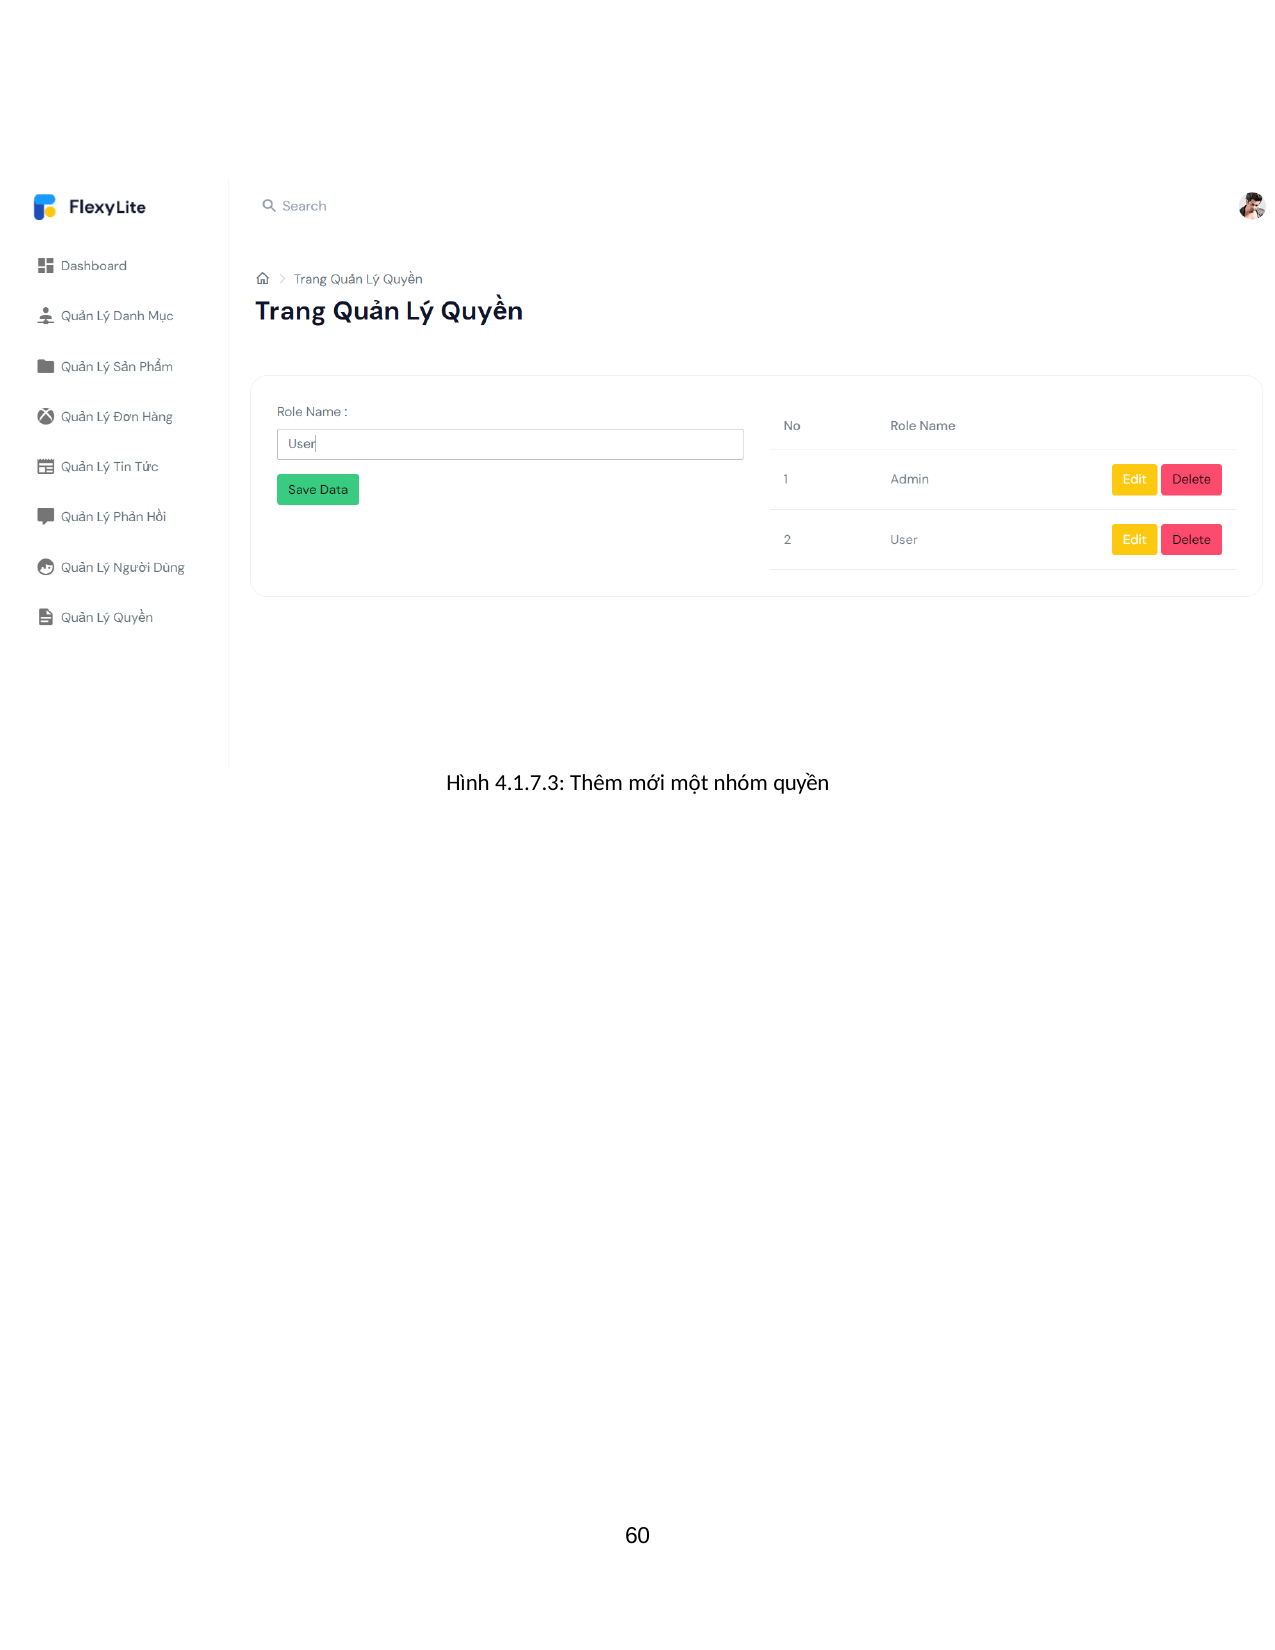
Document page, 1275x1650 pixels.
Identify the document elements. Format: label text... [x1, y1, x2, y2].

picture [8, 179, 1275, 768]
text Hình 4.1.7.3: Thêm mới một nhóm quyền [8, 768, 1267, 796]
